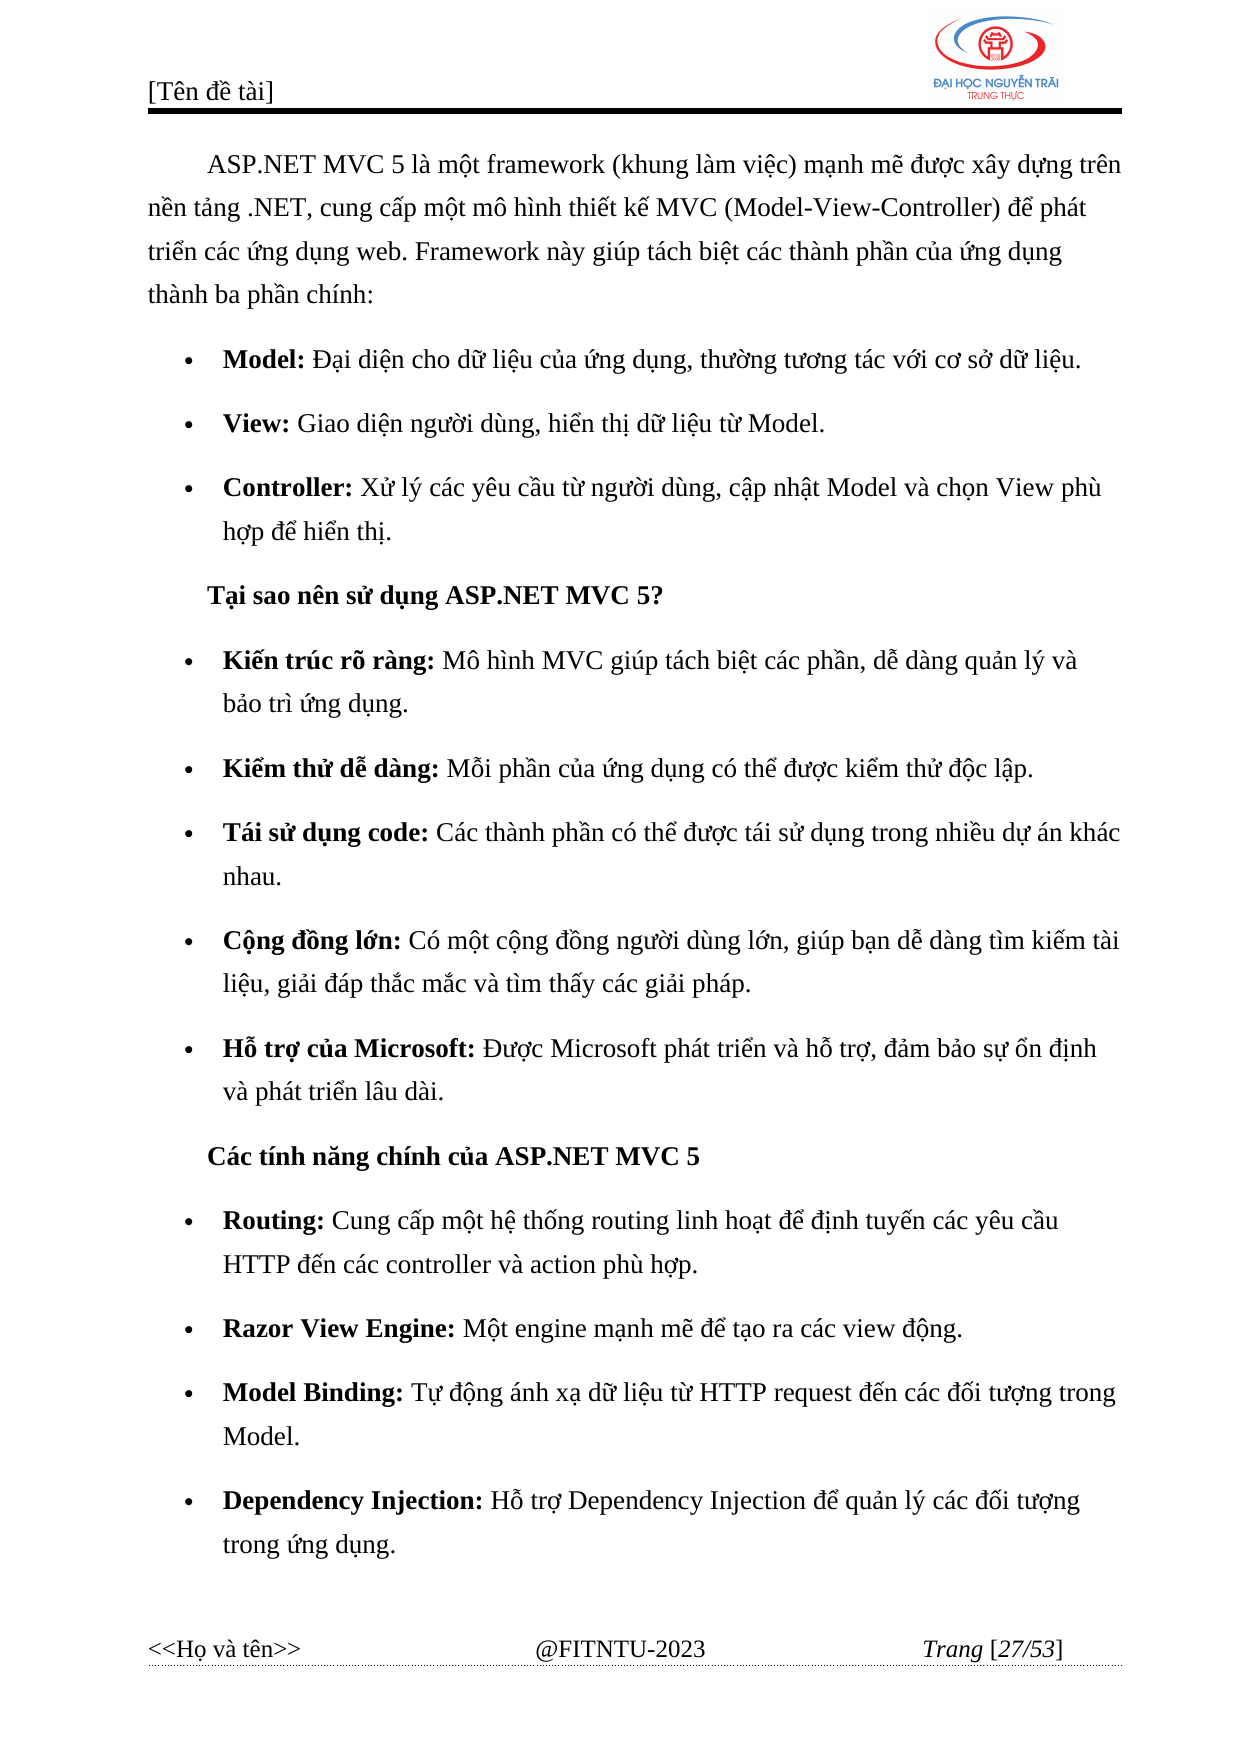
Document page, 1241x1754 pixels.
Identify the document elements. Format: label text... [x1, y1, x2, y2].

list Razor View Engine: Một engine mạnh mẽ để tạo ra các view động. [185, 1312, 1122, 1343]
list Model Binding: Tự động ánh xạ dữ liệu từ HTTP request đến các đối tượng trong Model. [185, 1376, 1122, 1451]
text Tại sao nên sử dụng ASP.NET MVC 5? [148, 579, 1122, 611]
list Tái sử dụng code: Các thành phần có thể được tái sử dụng trong nhiều dự án khác nhau. [185, 816, 1122, 891]
picture [926, 11, 1065, 104]
list Kiểm thử dễ dàng: Mỗi phần của ứng dụng có thể được kiểm thử độc lập. [185, 752, 1122, 783]
text Các tính năng chính của ASP.NET MVC 5 [148, 1140, 1122, 1171]
list Kiến trúc rõ ràng: Mô hình MVC giúp tách biệt các phần, dễ dàng quản lý và bảo trì ứng dụng. [185, 644, 1122, 718]
list Controller: Xử lý các yêu cầu từ người dùng, cập nhật Model và chọn View phù hợp để hiển thị. [185, 471, 1122, 546]
list Hỗ trợ của Microsoft: Được Microsoft phát triển và hỗ trợ, đảm bảo sự ổn định và phát triển lâu dài. [185, 1032, 1122, 1107]
list View: Giao diện người dùng, hiển thị dữ liệu từ Model. [185, 407, 1122, 438]
list Model: Đại diện cho dữ liệu của ứng dụng, thường tương tác với cơ sở dữ liệu. [185, 343, 1122, 374]
list Dependency Injection: Hỗ trợ Dependency Injection để quản lý các đối tượng trong ứng dụng. [185, 1484, 1122, 1559]
list Cộng đồng lớn: Có một cộng đồng người dùng lớn, giúp bạn dễ dàng tìm kiếm tài liệu, giải đáp thắc mắc và tìm thấy các giải pháp. [185, 924, 1122, 999]
list Routing: Cung cấp một hệ thống routing linh hoạt để định tuyến các yêu cầu HTTP đến các controller và action phù hợp. [185, 1204, 1122, 1279]
text ASP.NET MVC 5 là một framework (khung làm việc) mạnh mẽ được xây dựng trên nền tảng .NET, cung cấp một mô hình thiết kế MVC (Model-View-Controller) để phát triển các ứng dụng web. Framework này giúp tách biệt các thành phần của ứng dụng thành ba phần chính: [148, 148, 1122, 309]
